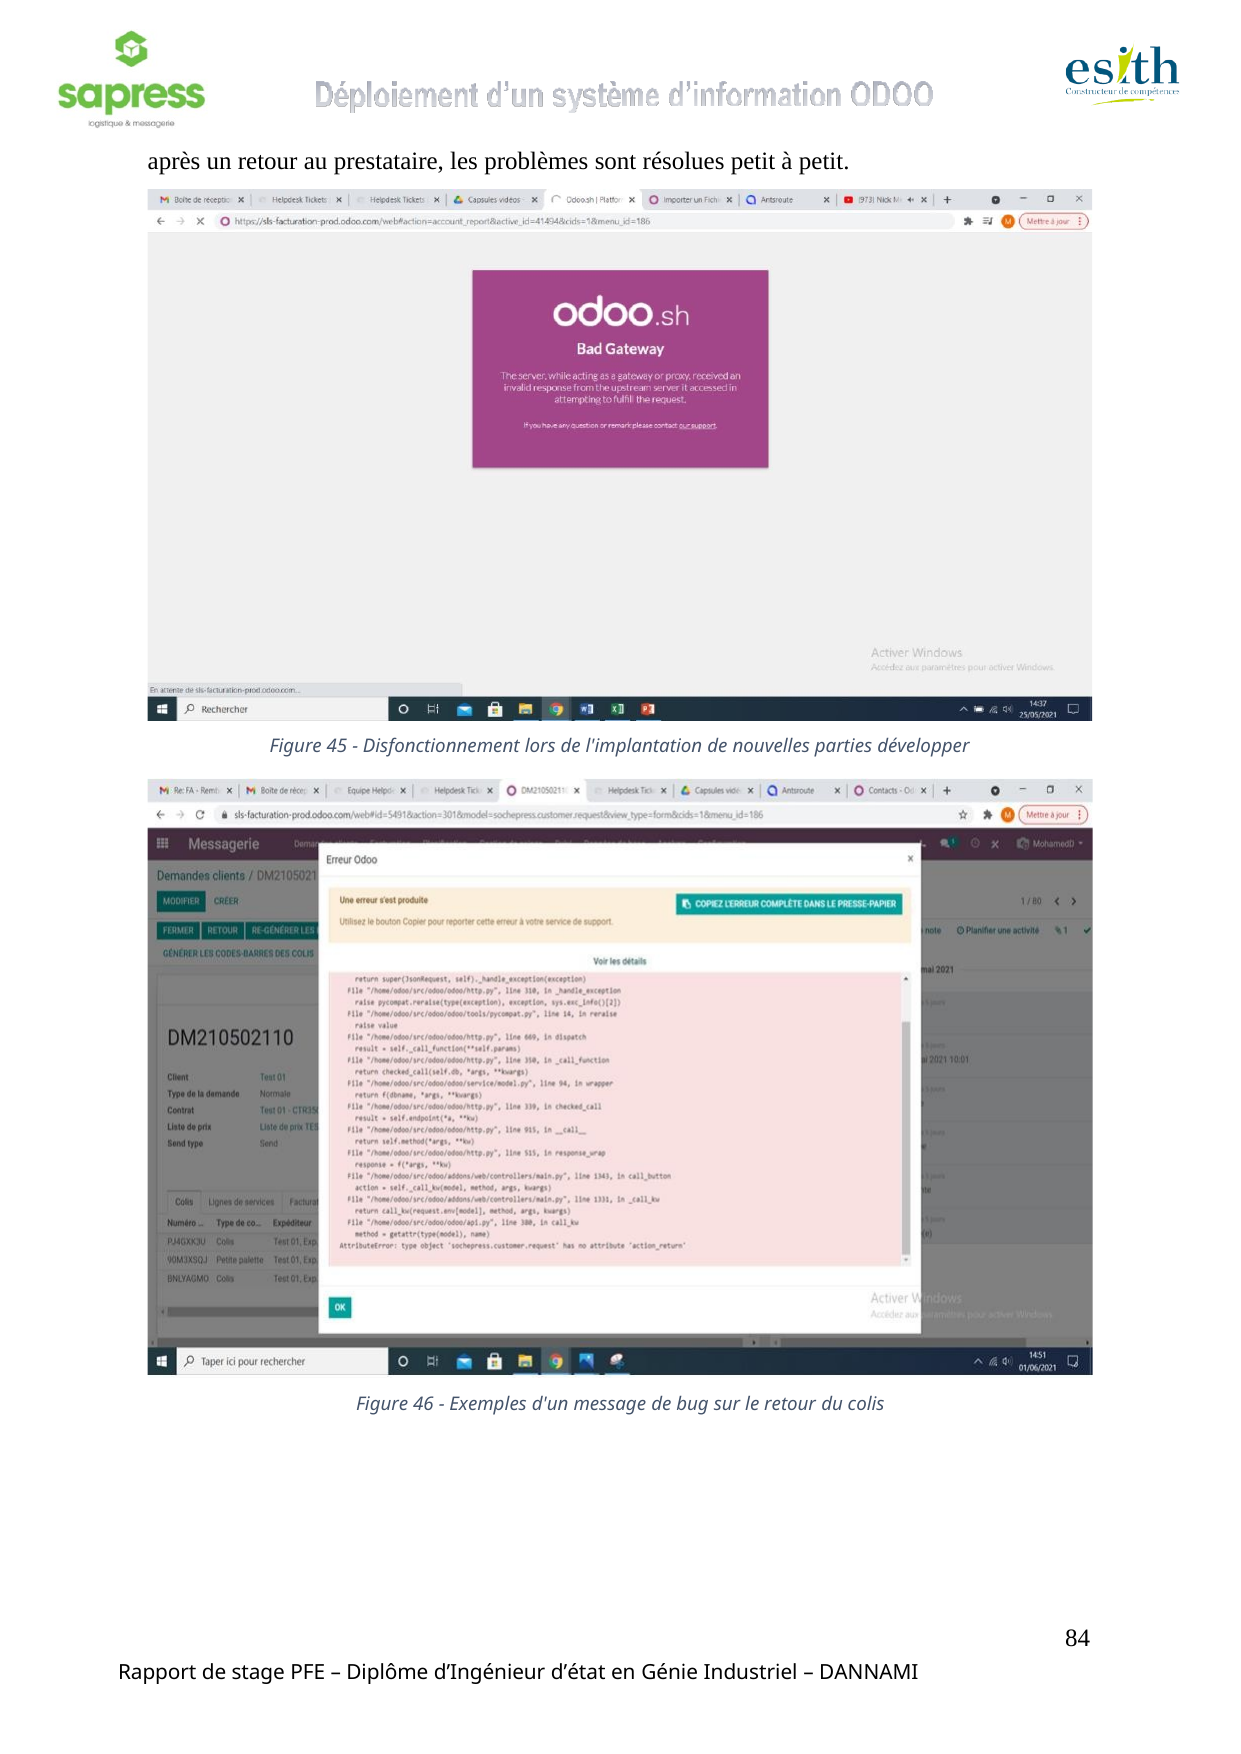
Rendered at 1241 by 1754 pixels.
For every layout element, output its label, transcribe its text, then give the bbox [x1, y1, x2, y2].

picture [1065, 40, 1180, 106]
picture [622, 80, 933, 106]
picture [56, 29, 209, 129]
picture [147, 778, 1093, 1378]
picture [147, 189, 1093, 721]
picture [316, 80, 621, 113]
text après un retour au prestataire, les problèmes sont résolues petit à petit. [147, 146, 1217, 175]
